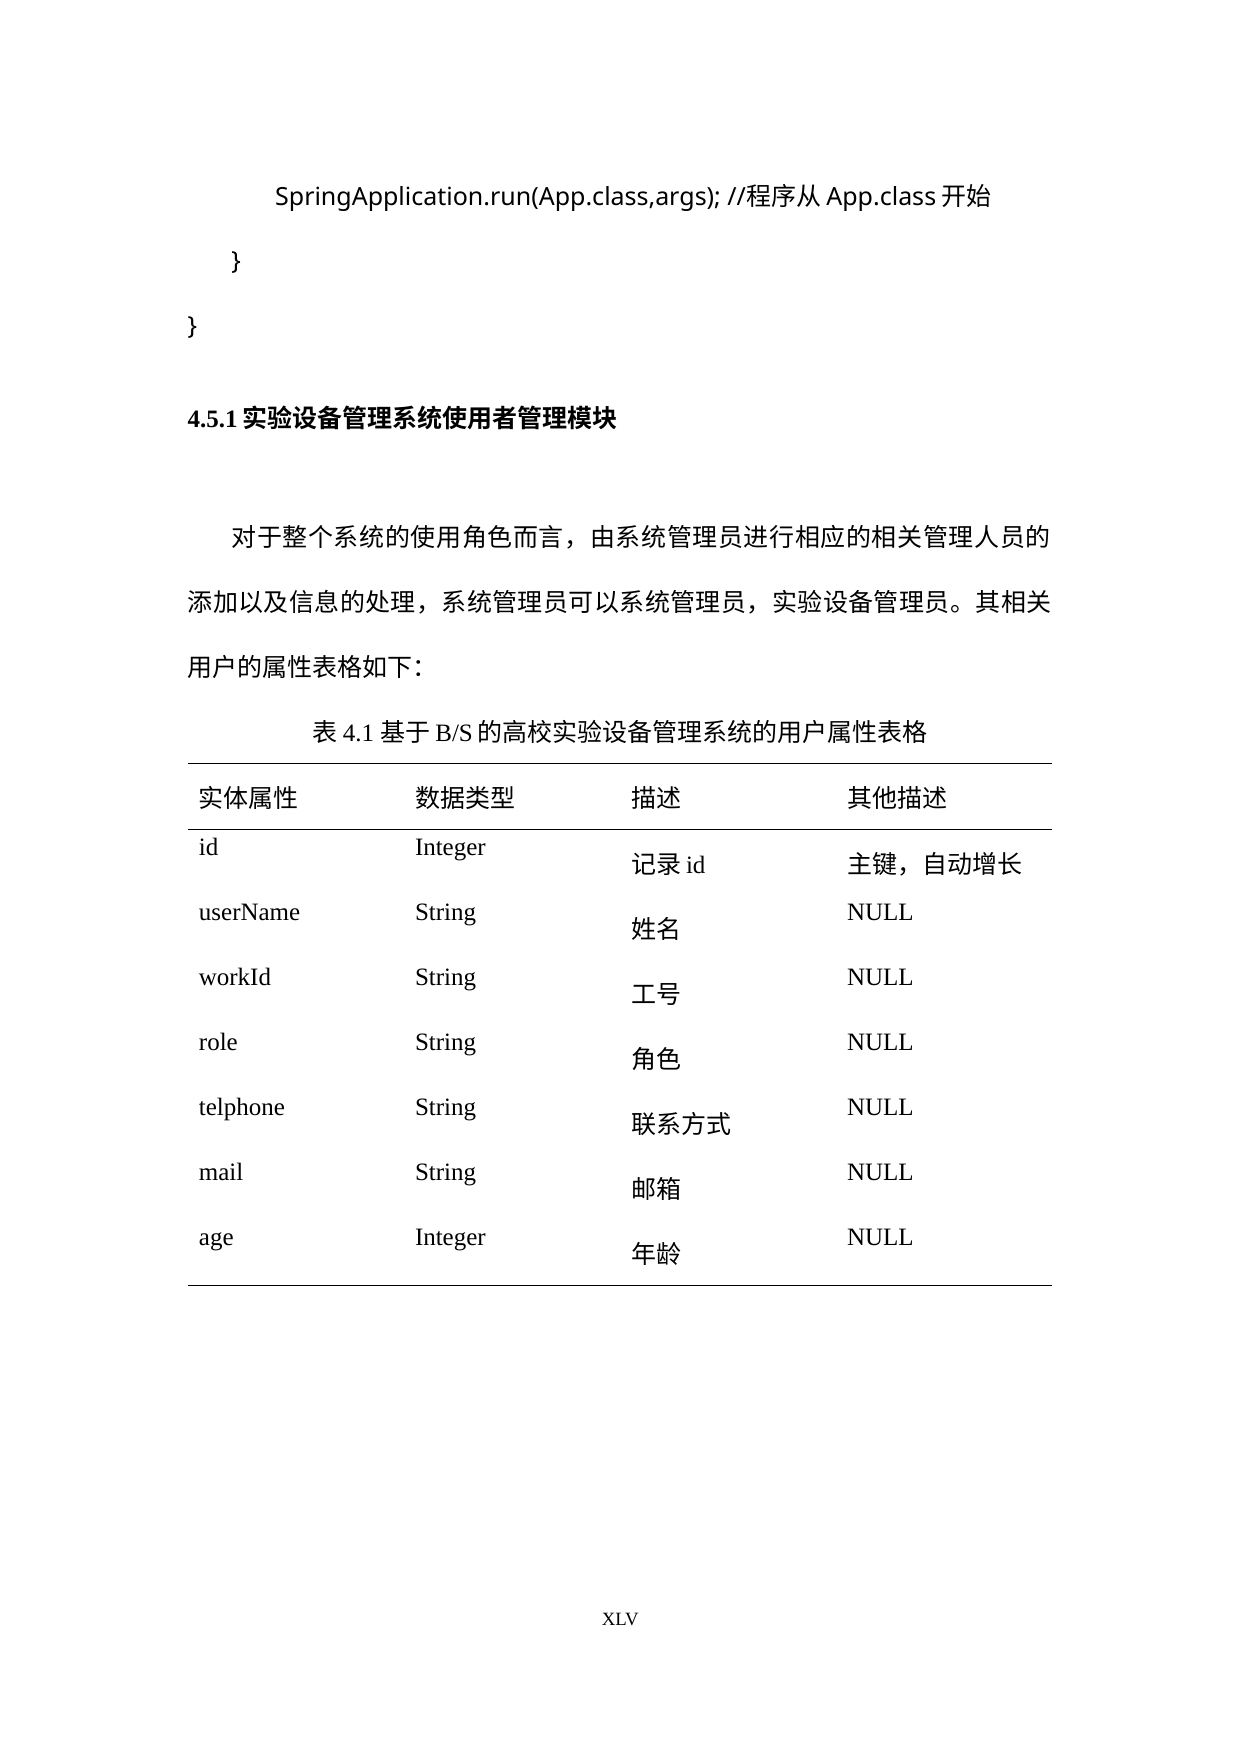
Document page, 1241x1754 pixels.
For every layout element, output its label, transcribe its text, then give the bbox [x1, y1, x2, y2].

table_cell userName [188, 895, 403, 960]
table_cell id [188, 830, 403, 895]
subtitle 4.5.1实验设备管理系统使用者管理模块 [187, 384, 1053, 449]
table_header 其他描述 [836, 764, 1052, 829]
table_cell 角色 [620, 1025, 836, 1090]
table_header 实体属性 [188, 764, 403, 829]
table_cell Integer [404, 1220, 619, 1285]
table_cell 工号 [620, 960, 836, 1025]
table_header 数据类型 [404, 764, 619, 829]
table_cell NULL [836, 1090, 1052, 1155]
table_cell String [404, 895, 619, 960]
table_cell workId [188, 960, 403, 1025]
table_cell 姓名 [620, 895, 836, 960]
table_cell String [404, 1025, 619, 1090]
table_cell NULL [836, 1220, 1052, 1285]
table_cell String [404, 960, 619, 1025]
table_cell String [404, 1155, 619, 1220]
text } [187, 292, 1053, 357]
text } [187, 227, 1053, 292]
text SpringApplication.run(App.class,args); //程序从App.class开始 [187, 162, 1053, 227]
table_cell age [188, 1220, 403, 1285]
table_cell 联系方式 [620, 1090, 836, 1155]
table_cell mail [188, 1155, 403, 1220]
table_cell String [404, 1090, 619, 1155]
table_cell NULL [836, 1025, 1052, 1090]
table_cell telphone [188, 1090, 403, 1155]
table_header 描述 [620, 764, 836, 829]
table_cell Integer [404, 830, 619, 895]
table_cell 邮箱 [620, 1155, 836, 1220]
table_cell 年龄 [620, 1220, 836, 1285]
table_cell role [188, 1025, 403, 1090]
table_cell 记录id [620, 830, 836, 895]
text 对于整个系统的使用角色而言，由系统管理员进行相应的相关管理人员的添加以及信息的处理，系统管理员可以系统管理员，实验设备管理员。其相关用户的属性表格如下： [187, 503, 1053, 698]
table_cell NULL [836, 960, 1052, 1025]
text 表4.1 基于B/S的高校实验设备管理系统的用户属性表格 [187, 698, 1053, 763]
table_cell NULL [836, 1155, 1052, 1220]
table_cell 主键，自动增长 [836, 830, 1052, 895]
table_cell NULL [836, 895, 1052, 960]
